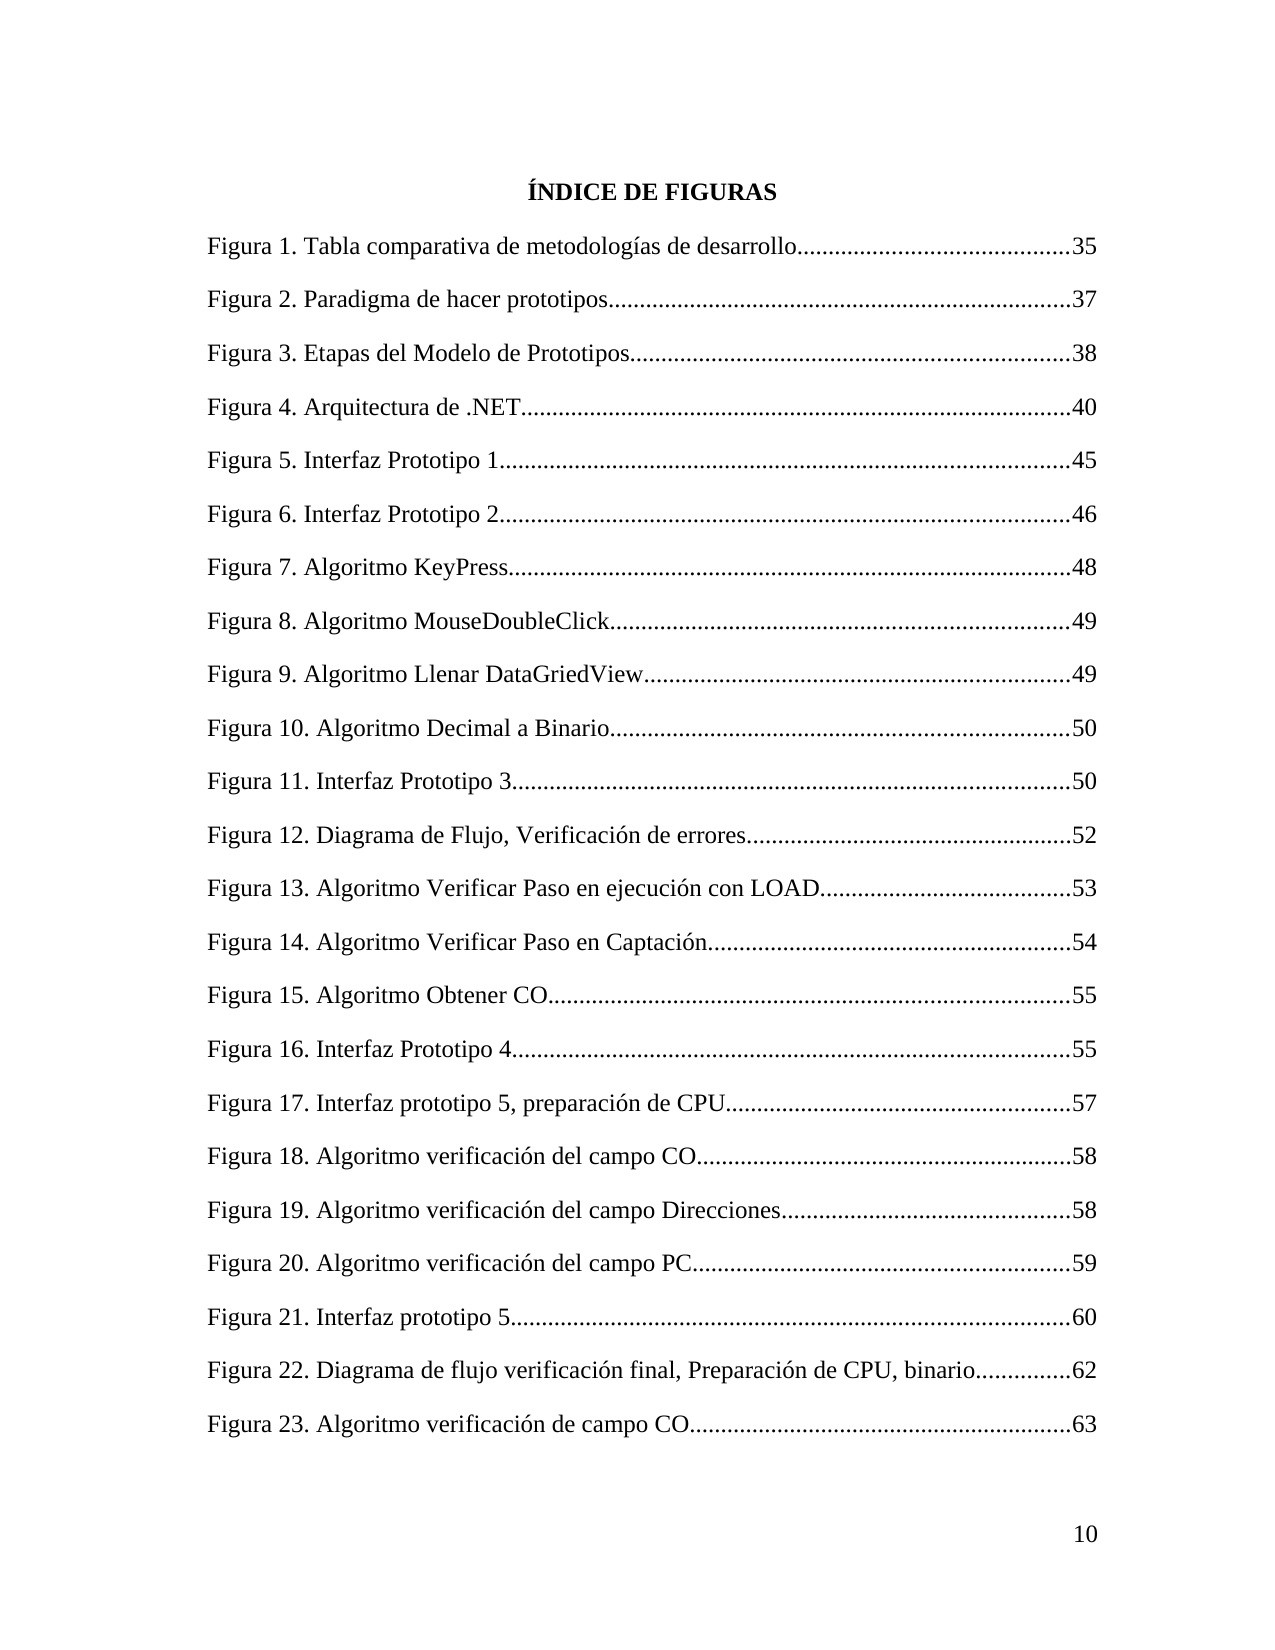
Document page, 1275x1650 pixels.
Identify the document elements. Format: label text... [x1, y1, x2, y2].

text ÍNDICE DE FIGURAS [207, 177, 1098, 206]
